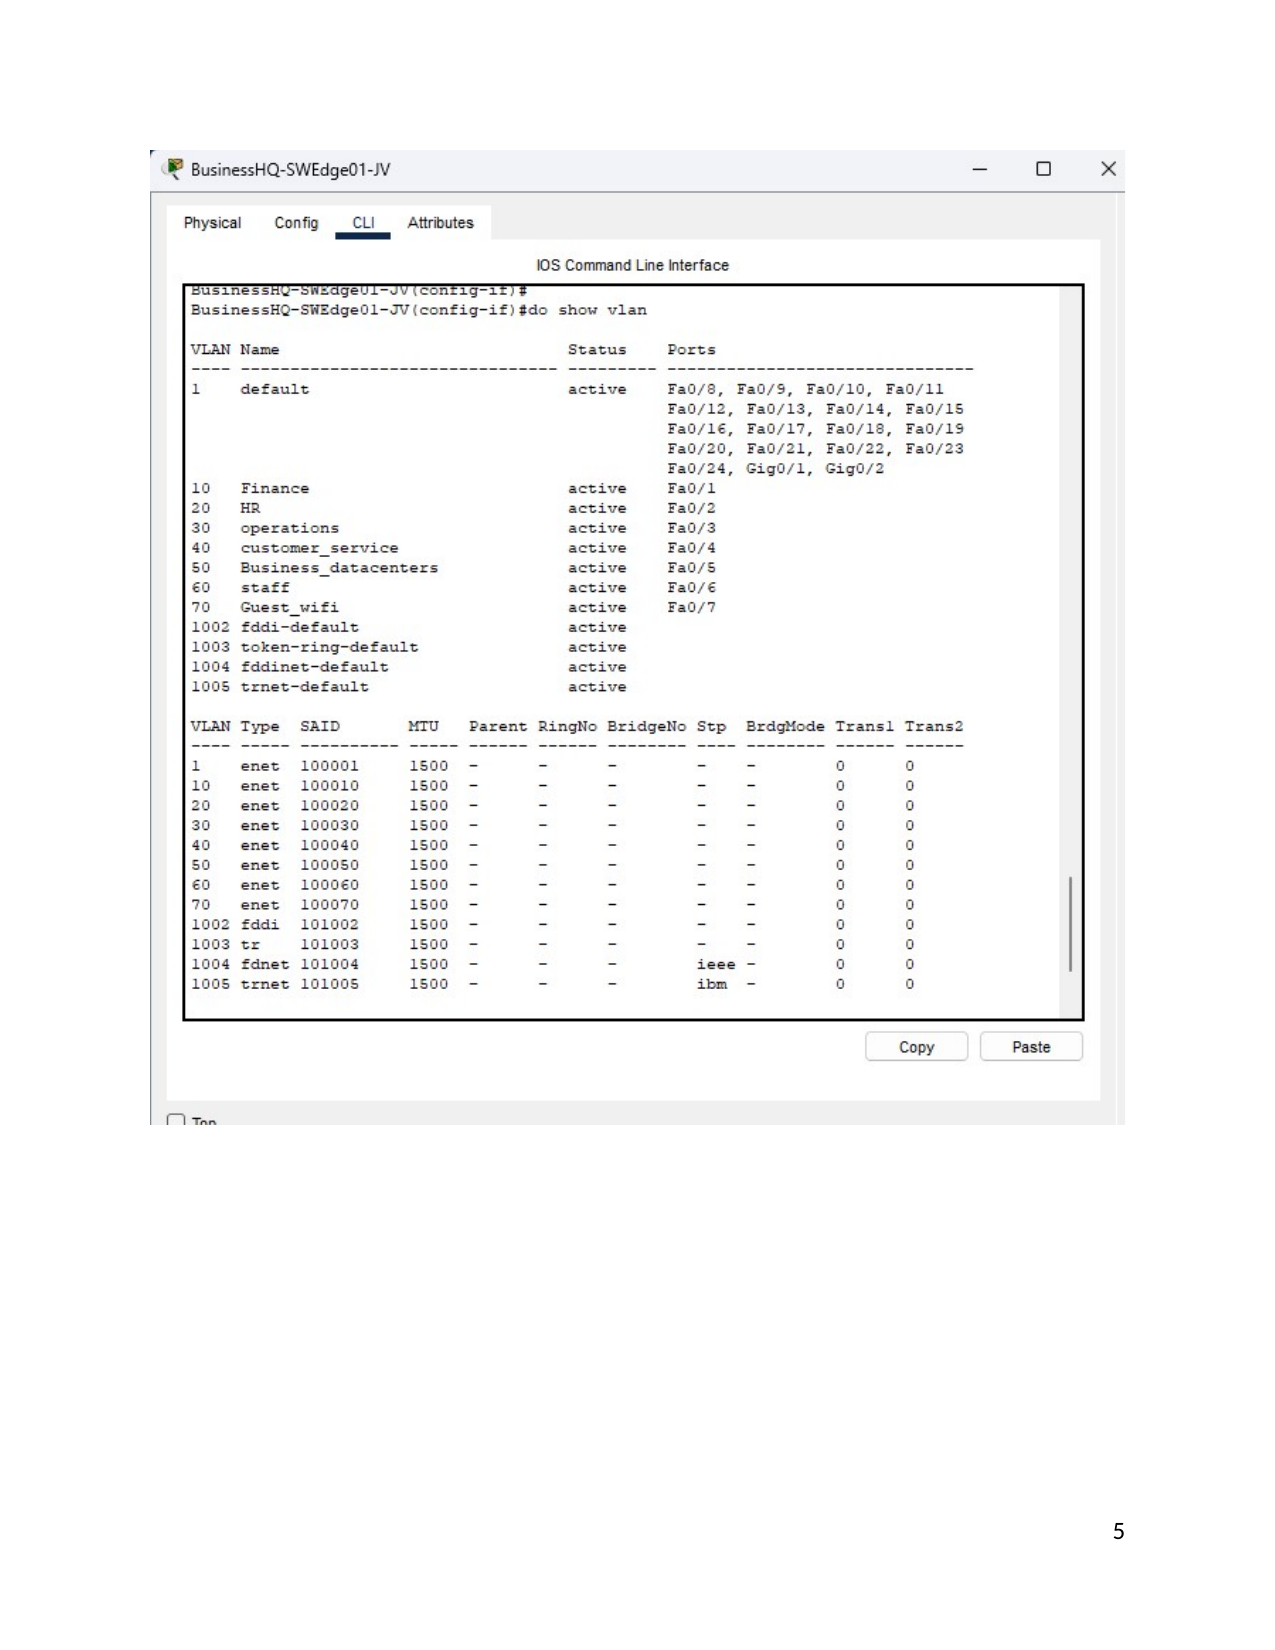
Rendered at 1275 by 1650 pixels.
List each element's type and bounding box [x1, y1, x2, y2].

picture [150, 150, 1125, 1125]
